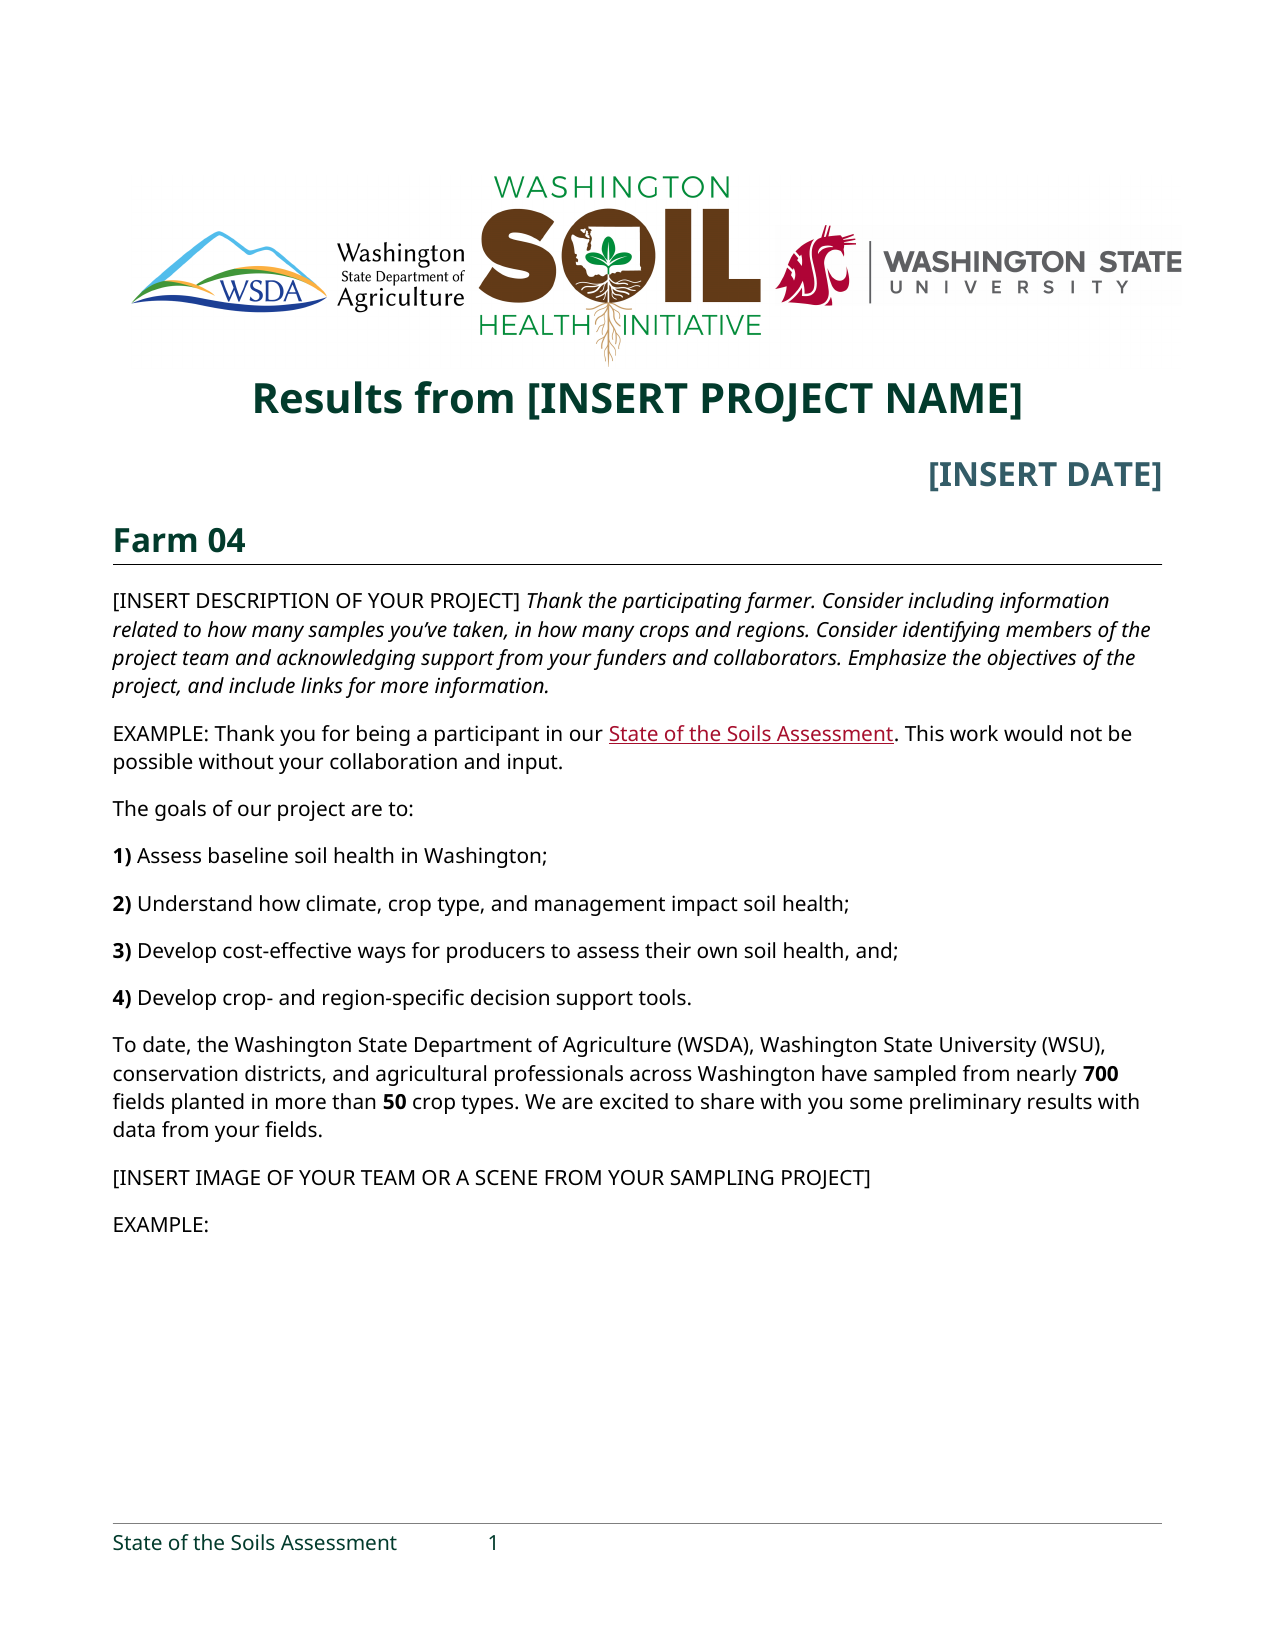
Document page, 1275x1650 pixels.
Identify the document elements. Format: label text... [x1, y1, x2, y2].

text The goals of our project are to: [112, 794, 1162, 823]
subtitle [INSERT DATE] [112, 451, 1162, 496]
text [INSERT IMAGE OF YOUR TEAM OR A SCENE FROM YOUR SAMPLING PROJECT] [112, 1163, 1162, 1191]
subtitle Farm 04 [112, 517, 1162, 565]
text To date, the Washington State Department of Agriculture (WSDA), Washington State University (WSU), conservation districts, and agricultural professionals across Washington have sampled from nearly 700 fields planted in more than 50 crop types. We are excited to share with you some preliminary results with data from your fields. [112, 1030, 1162, 1144]
text 4) Develop crop- and region-specific decision support tools. [112, 983, 1162, 1012]
picture [131, 175, 1182, 369]
text [INSERT DESCRIPTION OF YOUR PROJECT] Thank the participating farmer. Consider including information related to how many samples you’ve taken, in how many crops and regions. Consider identifying members of the project team and acknowledging support from your funders and collaborators. Emphasize the objectives of the project, and include links for more information. [112, 586, 1162, 700]
text EXAMPLE: Thank you for being a participant in our State of the Soils Assessment. This work would not be possible without your collaboration and input. [112, 719, 1162, 776]
text 3) Develop cost-effective ways for producers to assess their own soil health, and; [112, 936, 1162, 964]
text 1) Assess baseline soil health in Washington; [112, 842, 1162, 870]
text 2) Understand how climate, crop type, and management impact soil health; [112, 889, 1162, 917]
text EXAMPLE: [112, 1210, 1162, 1238]
